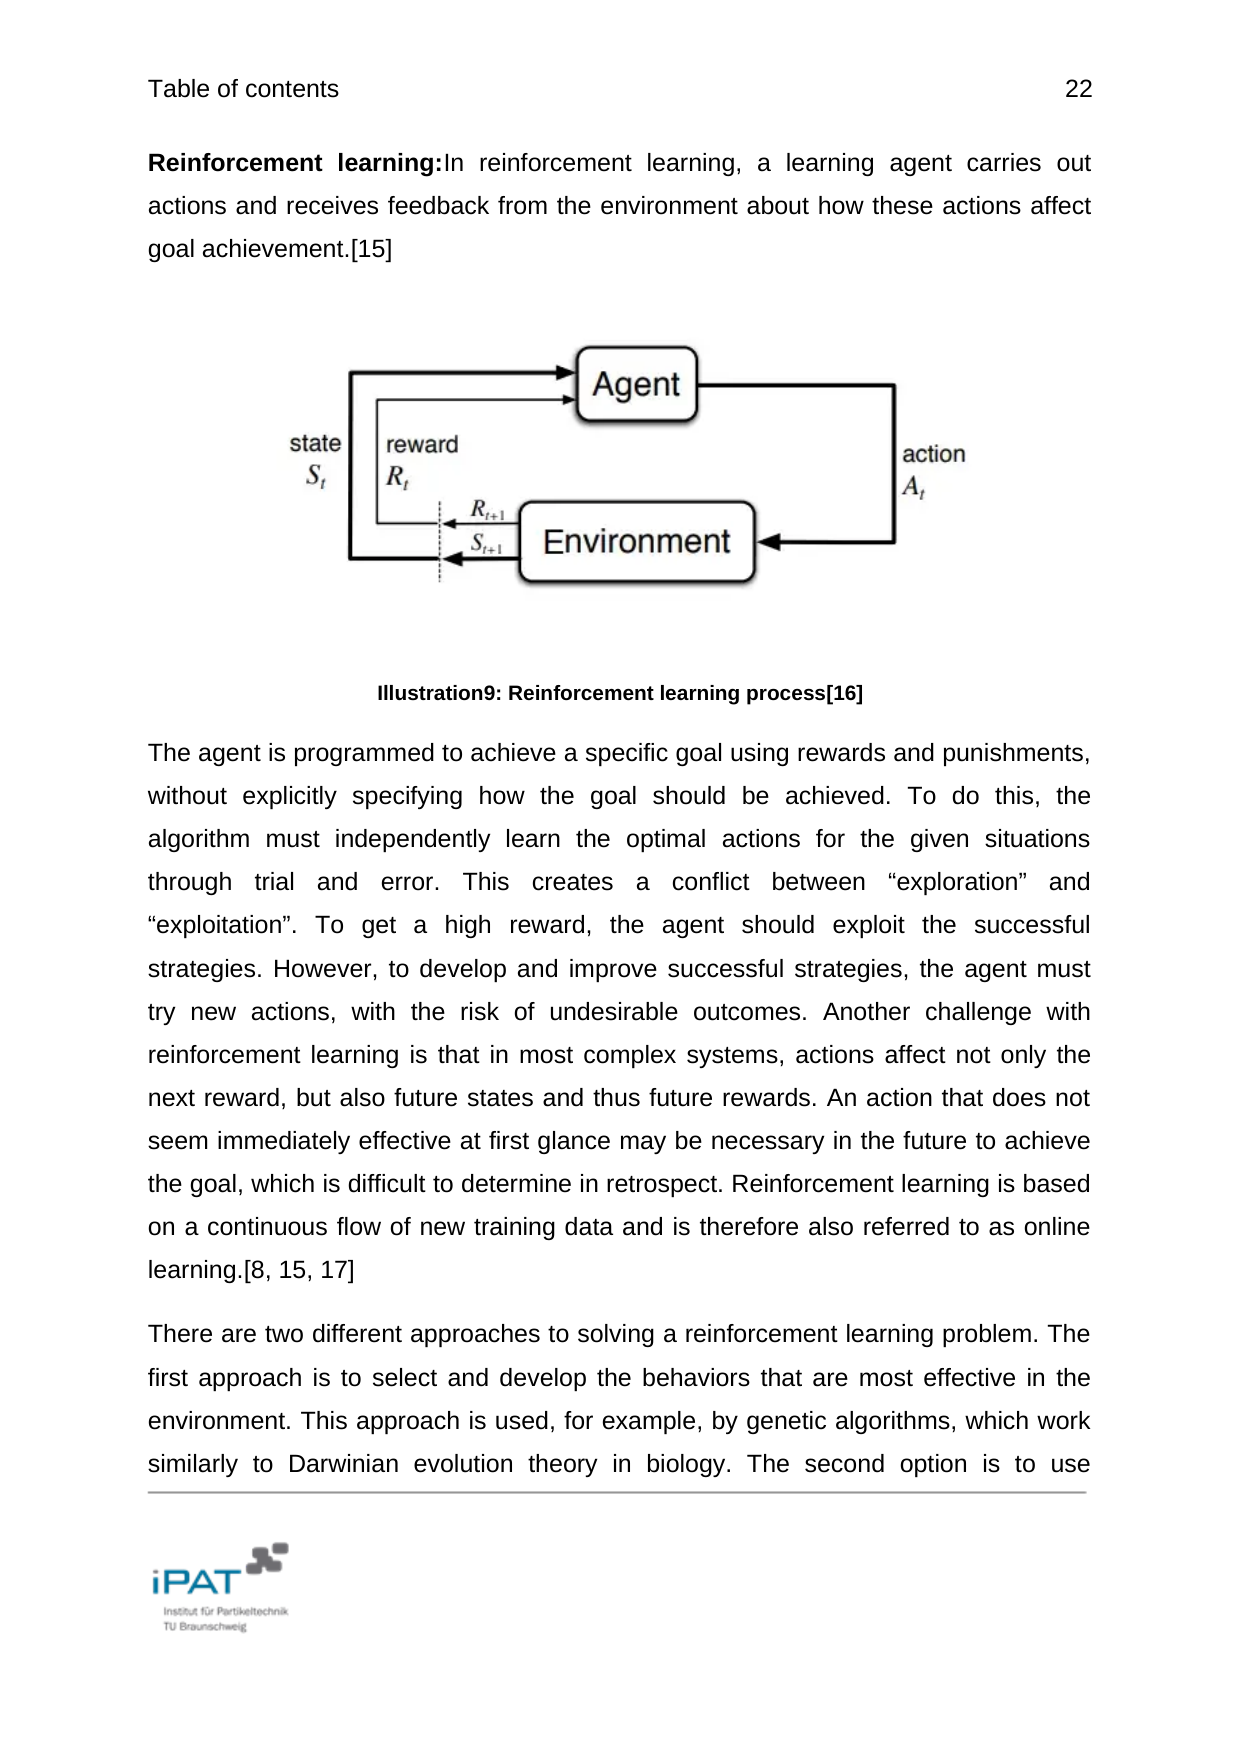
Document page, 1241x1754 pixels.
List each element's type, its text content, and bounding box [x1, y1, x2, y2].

text The agent is programmed to achieve a specific goal using rewards and punishments, without explicitly specifying how the goal should be achieved. To do this, the algorithm must independently learn the optimal actions for the given situations through trial and error. This creates a conflict between “exploration” and “exploitation”. To get a high reward, the agent should exploit the successful strategies. However, to develop and improve successful strategies, the agent must try new actions, with the risk of undesirable outcomes. Another challenge with reinforcement learning is that in most complex systems, actions affect not only the next reward, but also future states and thus future rewards. An action that does not seem immediately effective at first glance may be necessary in the future to achieve the goal, which is difficult to determine in retrospect. Reinforcement learning is based on a continuous flow of new training data and is therefore also referred to as online learning.[8, 15, 17] [148, 738, 1092, 1284]
picture [147, 1491, 1090, 1496]
picture [147, 1534, 300, 1645]
text Illustration9: Reinforcement learning process[16] [148, 681, 1092, 705]
text Reinforcement learning:In reinforcement learning, a learning agent carries out actions and receives feedback from the environment about how these actions affect goal achievement.[15] [148, 148, 1092, 263]
picture [147, 297, 1093, 646]
